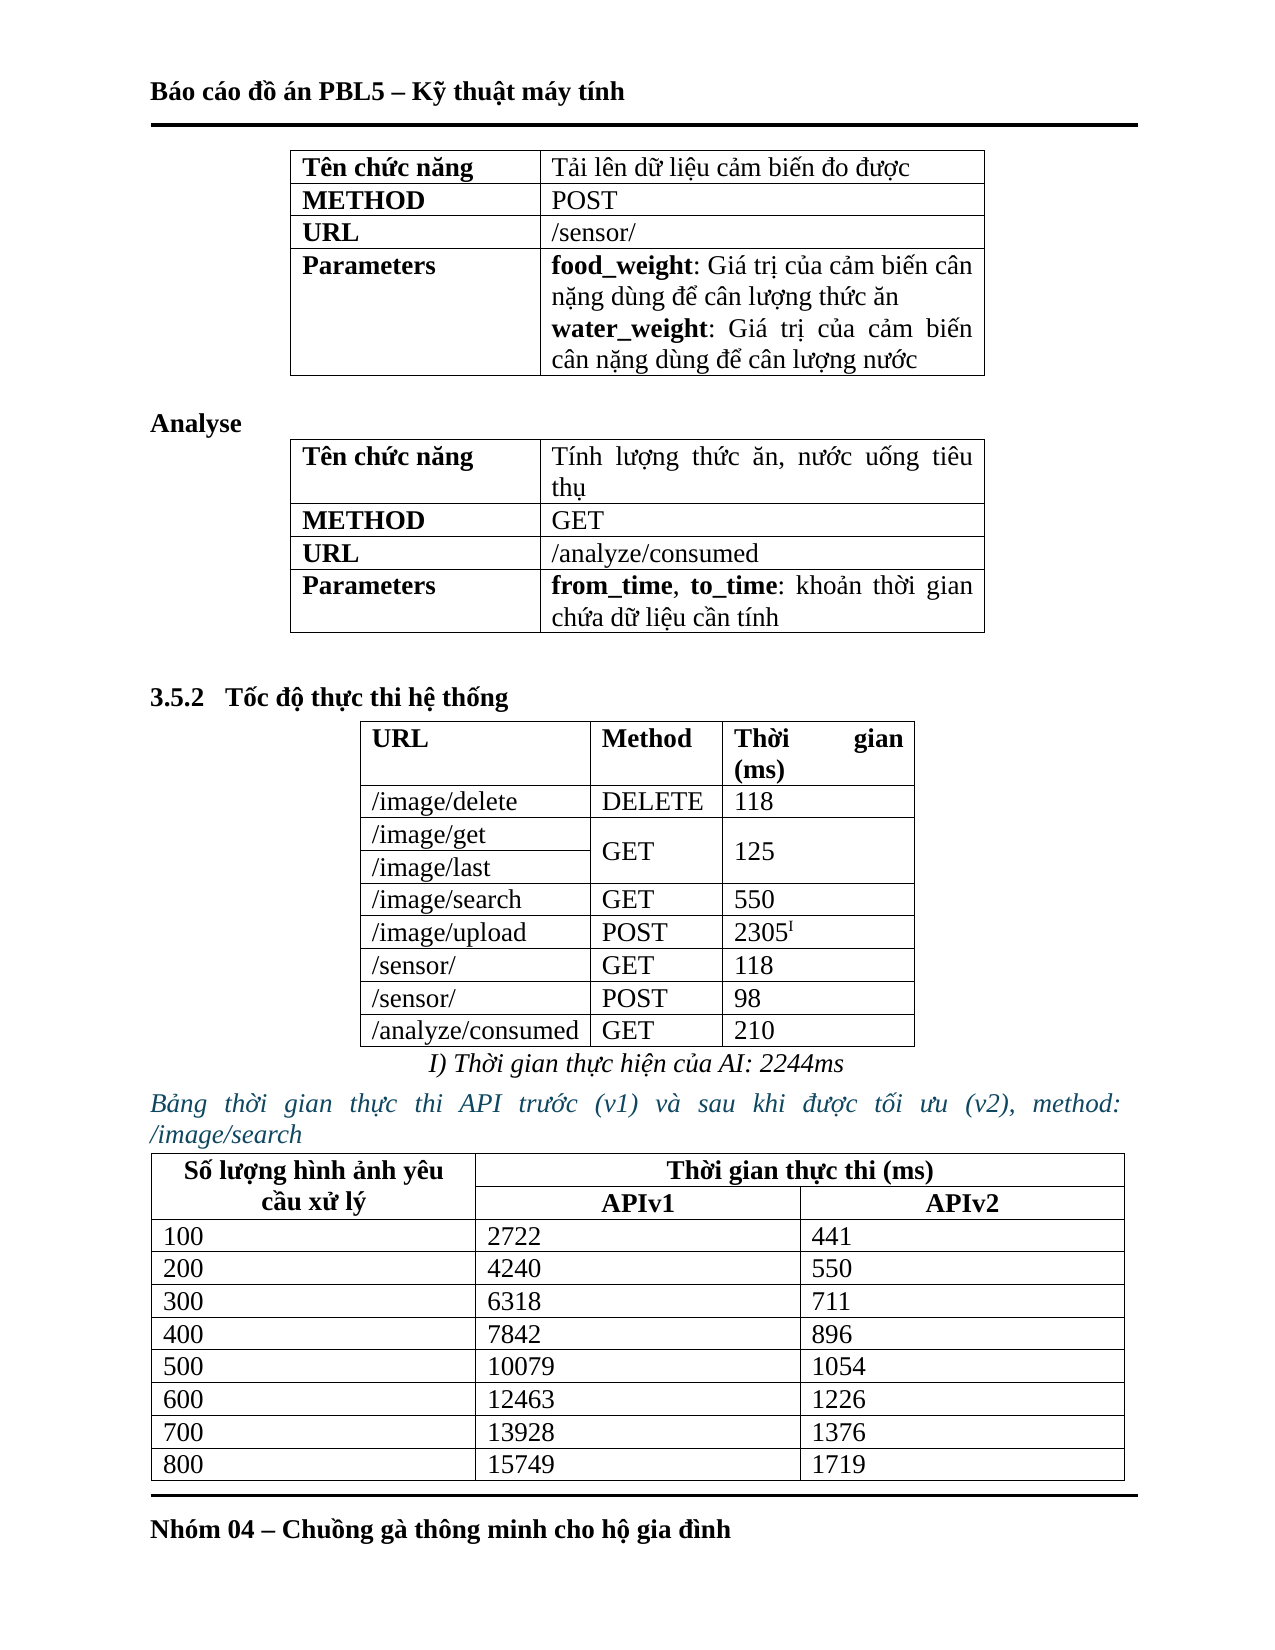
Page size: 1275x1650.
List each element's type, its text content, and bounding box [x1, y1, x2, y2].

table_header Tên chức năng [291, 151, 540, 183]
table_header Method [591, 722, 722, 784]
table_cell /image/last [361, 851, 590, 883]
table_cell METHOD [291, 504, 540, 536]
table_header URL [361, 722, 590, 784]
text I) Thời gian thực hiện của AI: 2244ms [150, 1047, 1125, 1078]
table_cell 1376 [801, 1416, 1124, 1447]
table_cell 550 [801, 1252, 1124, 1284]
table_cell POST [591, 982, 722, 1013]
table_header Tính lượng thức ăn, nước uống tiêu thụ [541, 440, 984, 503]
table_cell GET [591, 1015, 722, 1046]
table_cell 2722 [476, 1220, 800, 1251]
table_cell /image/upload [361, 916, 590, 948]
table_cell /analyze/consumed [361, 1015, 590, 1046]
table_cell 700 [152, 1416, 475, 1447]
table_cell Parameters [291, 570, 540, 632]
table_cell 125 [723, 818, 914, 883]
table_cell GET [591, 884, 722, 915]
table_cell /image/get [361, 818, 590, 850]
table_cell 1054 [801, 1350, 1124, 1382]
table_cell 1719 [801, 1449, 1124, 1480]
table_cell GET [541, 504, 984, 536]
table_cell Parameters [291, 249, 540, 375]
table_cell 600 [152, 1383, 475, 1415]
table_cell /sensor/ [361, 949, 590, 981]
table_cell 4240 [476, 1252, 800, 1284]
table_cell 100 [152, 1220, 475, 1251]
table_cell /sensor/ [361, 982, 590, 1013]
table_header Thời gian thực thi (ms) [476, 1154, 1124, 1186]
table_header Tên chức năng [291, 440, 540, 503]
table_cell 7842 [476, 1318, 800, 1349]
table_cell 98 [723, 982, 914, 1013]
table_cell APIv1 [476, 1187, 800, 1218]
table_cell 400 [152, 1318, 475, 1349]
table_cell 500 [152, 1350, 475, 1382]
table_header Số lượng hình ảnh yêu cầu xử lý [152, 1154, 475, 1218]
text Analyse [150, 407, 1125, 439]
table_cell DELETE [591, 786, 722, 817]
table_cell 10079 [476, 1350, 800, 1382]
subtitle Tốc độ thực thi hệ thống [150, 681, 1125, 712]
table_cell /analyze/consumed [541, 537, 984, 568]
table_cell 550 [723, 884, 914, 915]
table_cell 200 [152, 1252, 475, 1284]
table_cell 896 [801, 1318, 1124, 1349]
table_cell METHOD [291, 184, 540, 215]
table_cell POST [591, 916, 722, 948]
table_cell URL [291, 537, 540, 568]
table_cell 118 [723, 949, 914, 981]
table_cell 800 [152, 1449, 475, 1480]
table_header Thời gian (ms) [723, 722, 914, 784]
table_cell 15749 [476, 1449, 800, 1480]
table_cell 6318 [476, 1285, 800, 1317]
table_cell food_weight: Giá trị của cảm biến cân nặng dùng để cân lượng thức ăn water_weight: Giá trị của cảm biến cân nặng dùng để cân lượng nước [541, 249, 984, 375]
table_cell GET [591, 818, 722, 883]
table_cell 2305I [723, 916, 914, 948]
table_cell 12463 [476, 1383, 800, 1415]
table_cell 118 [723, 786, 914, 817]
table_cell URL [291, 216, 540, 248]
table_cell 441 [801, 1220, 1124, 1251]
table_cell 1226 [801, 1383, 1124, 1415]
table_header Tải lên dữ liệu cảm biến đo được [541, 151, 984, 183]
subtitle Bảng thời gian thực thi API trước (v1) và sau khi được tối ưu (v2), method: /image/search [150, 1087, 1125, 1149]
table_cell /image/search [361, 884, 590, 915]
table_cell 711 [801, 1285, 1124, 1317]
table_cell GET [591, 949, 722, 981]
table_cell /sensor/ [541, 216, 984, 248]
table_cell /image/delete [361, 786, 590, 817]
table_cell POST [541, 184, 984, 215]
table_cell 300 [152, 1285, 475, 1317]
table_cell APIv2 [801, 1187, 1124, 1218]
table_cell 210 [723, 1015, 914, 1046]
table_cell 13928 [476, 1416, 800, 1447]
table_cell from_time, to_time: khoản thời gian chứa dữ liệu cần tính [541, 570, 984, 632]
